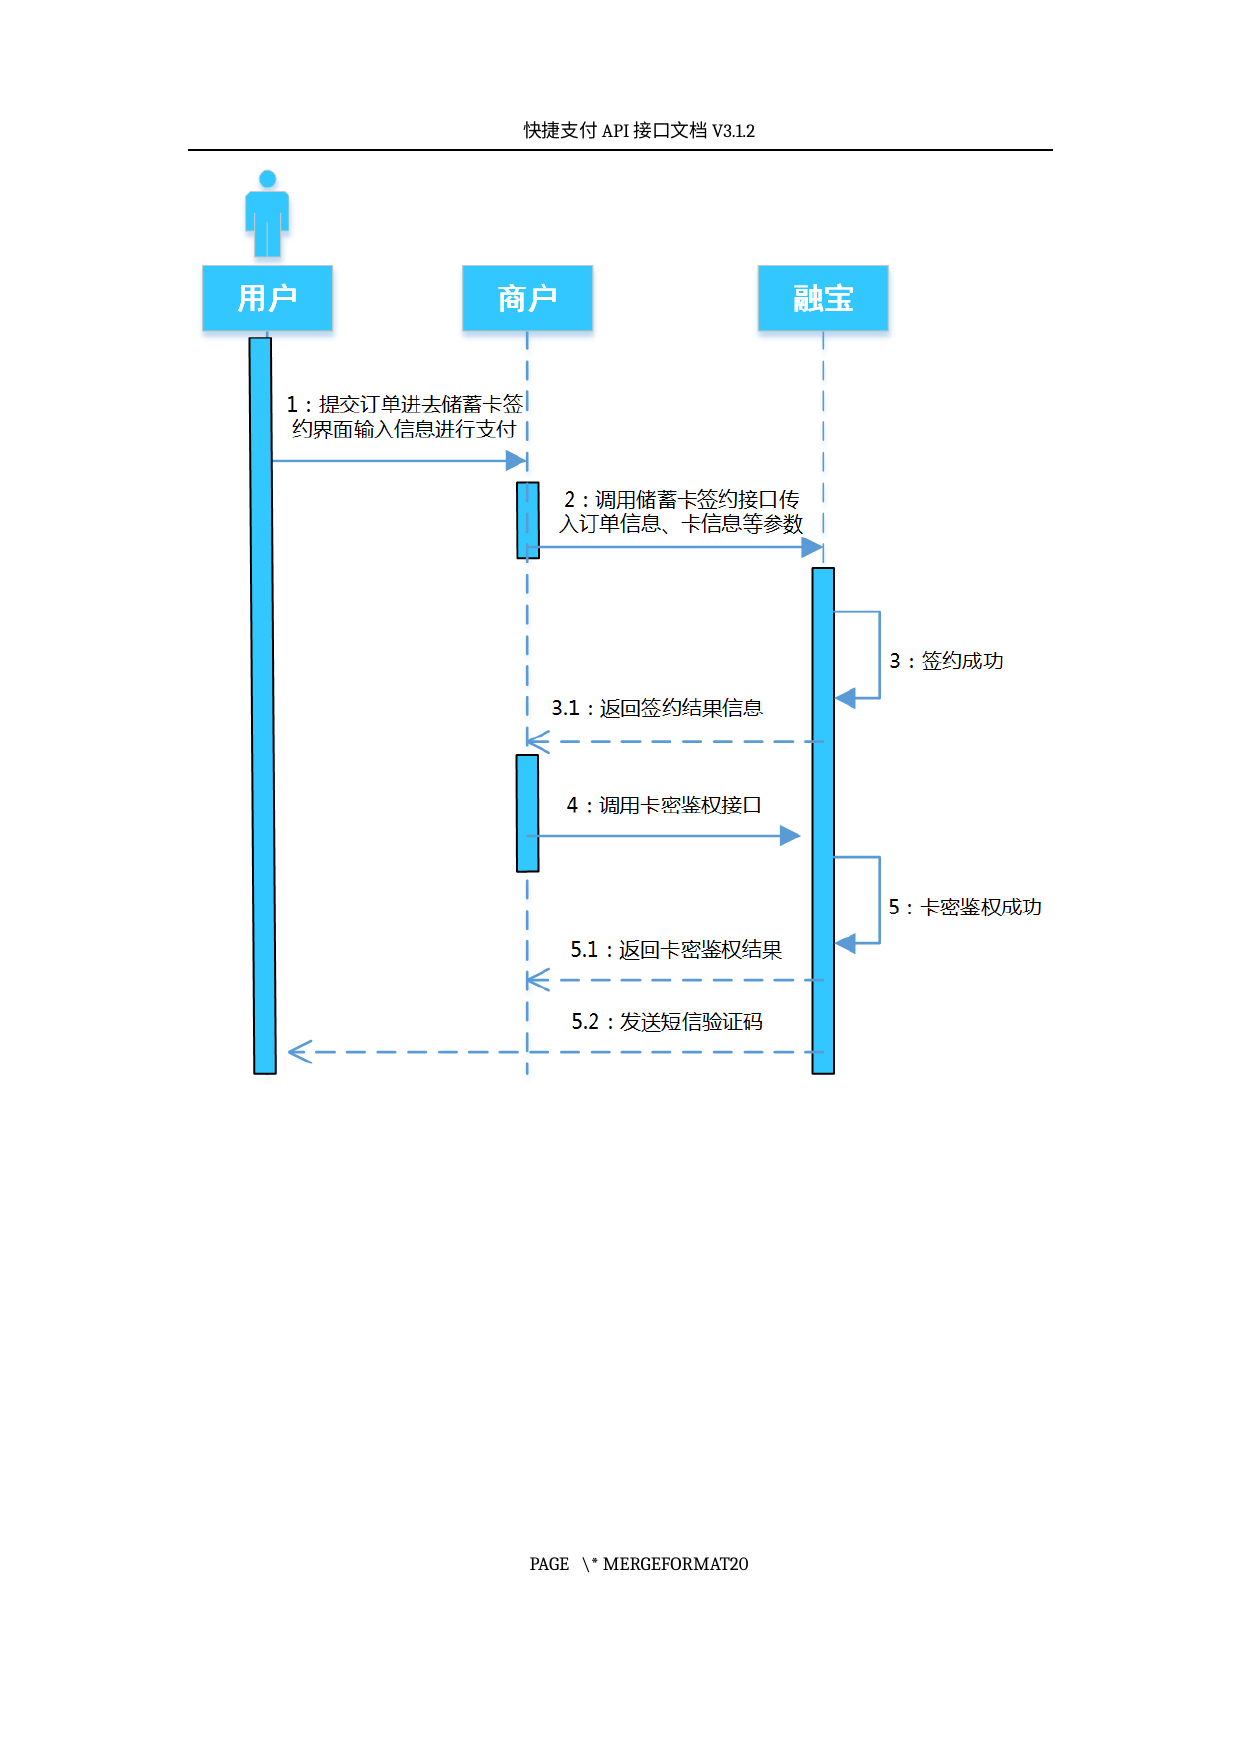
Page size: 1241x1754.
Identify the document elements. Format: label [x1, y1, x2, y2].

picture [187, 163, 1053, 1088]
